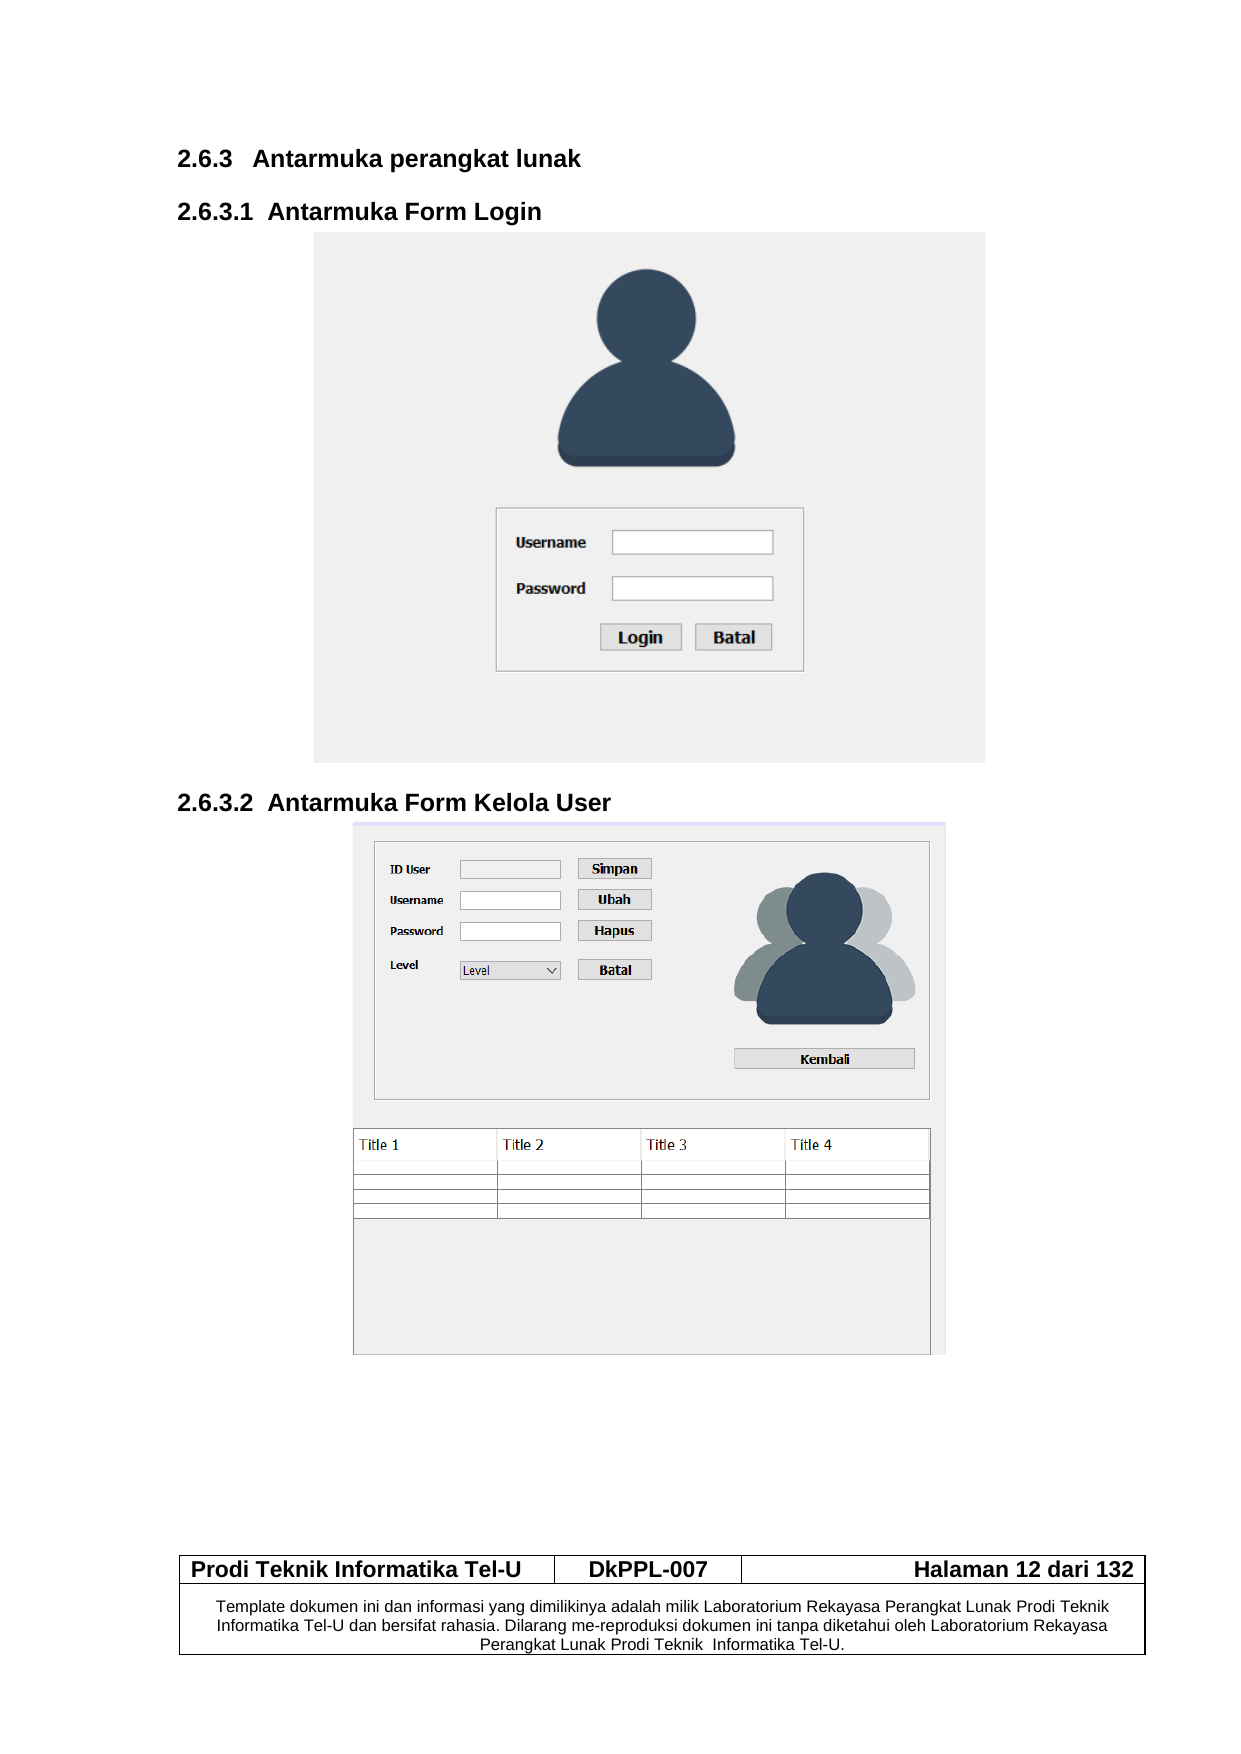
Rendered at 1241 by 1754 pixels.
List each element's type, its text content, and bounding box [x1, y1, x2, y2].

picture [313, 232, 986, 763]
subtitle Antarmuka perangkat lunak [177, 143, 1122, 172]
picture [352, 822, 946, 1355]
subtitle Antarmuka Form Login [177, 197, 1122, 226]
subtitle Antarmuka Form Kelola User [177, 787, 1122, 816]
